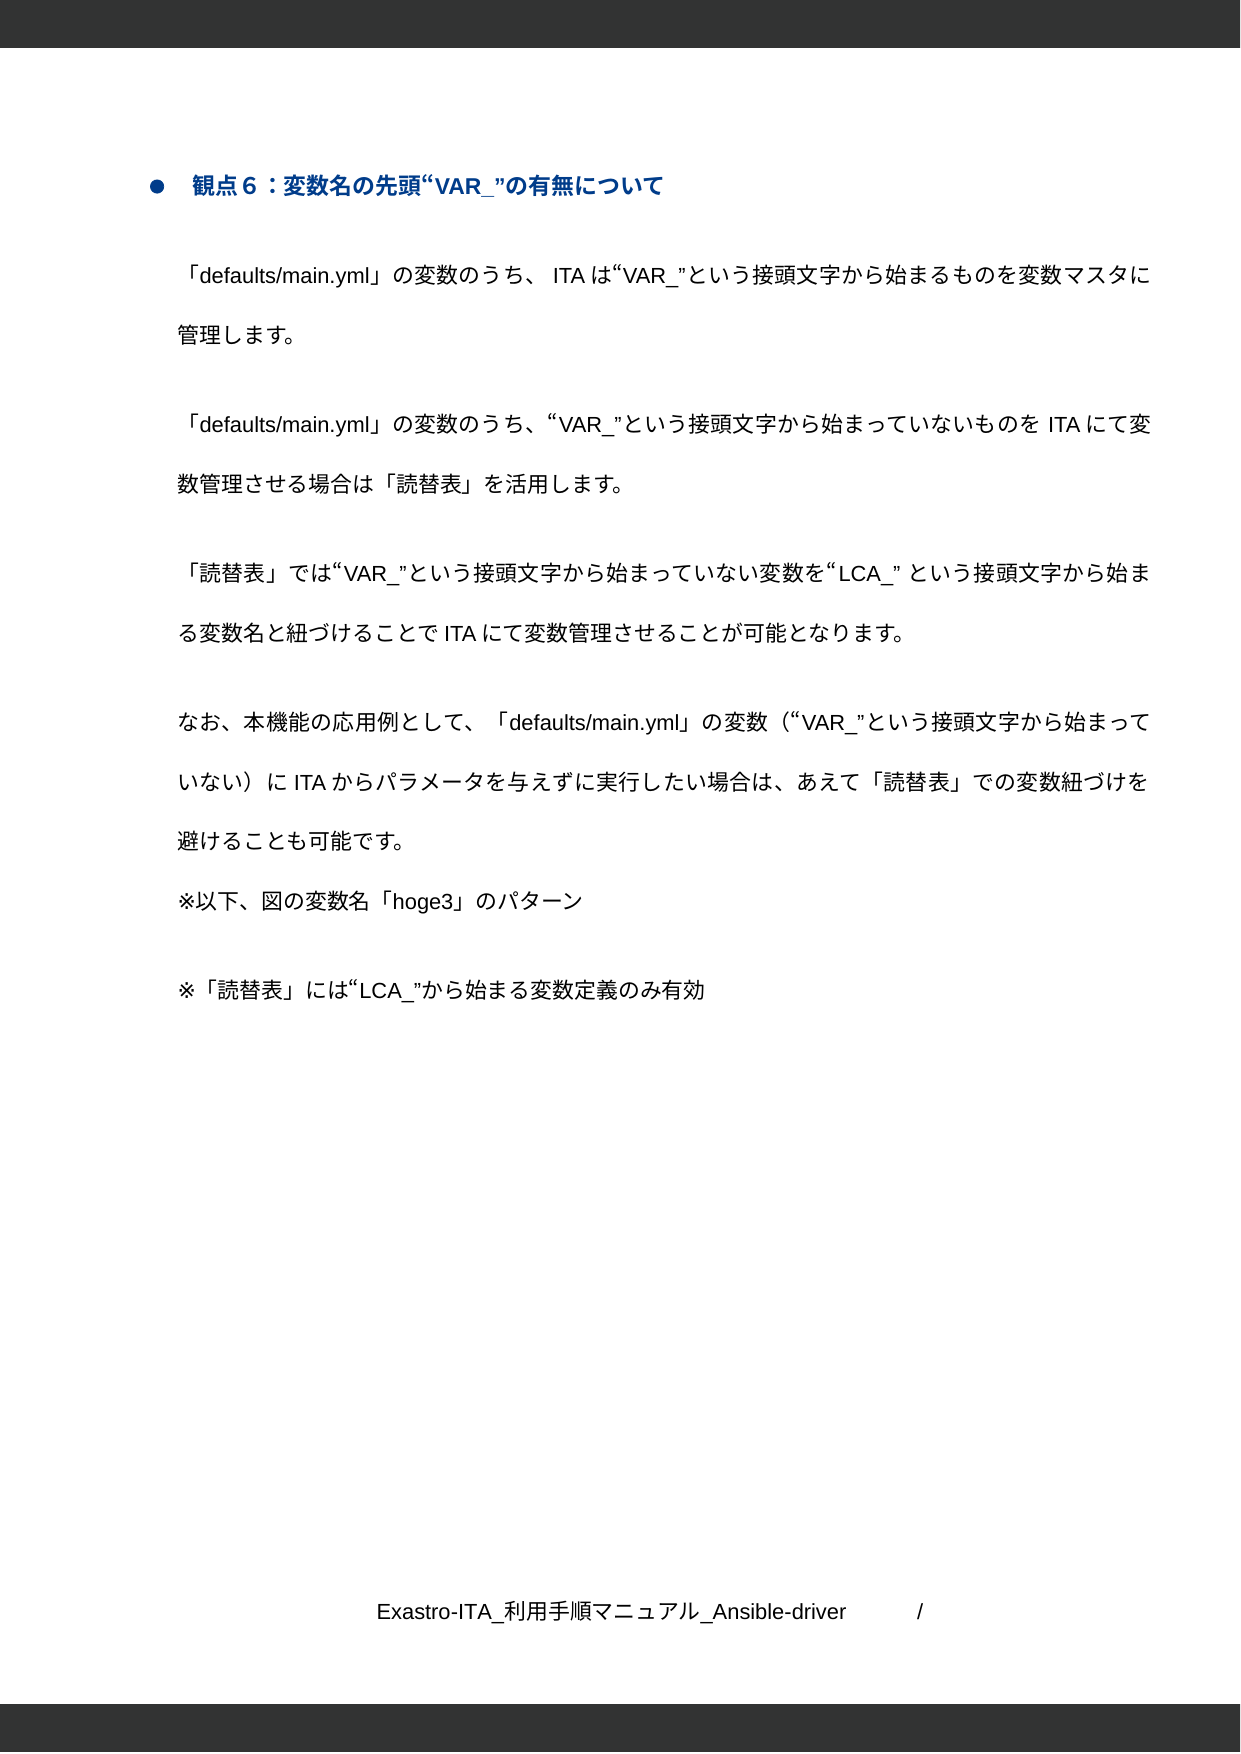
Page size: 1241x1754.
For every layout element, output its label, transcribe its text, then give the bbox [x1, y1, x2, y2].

text 「読替表」では“VAR_”という接頭文字から始まっていない変数を“LCA_” という接頭文字から始まる変数名と紐づけることで ITAにて変数管理させることが可能となります。 [177, 542, 1152, 661]
picture [0, 1704, 1241, 1752]
picture [0, 0, 1241, 48]
text なお、本機能の応用例として、「defaults/main.yml」の変数（“VAR_”という接頭文字から始まっていない）に ITAからパラメータを与えずに実行したい場合は、あえて「読替表」での変数紐づけを避けることも可能です。 [177, 691, 1152, 870]
text ※「読替表」には“LCA_”から始まる変数定義のみ有効 [177, 959, 1152, 1019]
text 「defaults/main.yml」の変数のうち、“VAR_”という接頭文字から始まっていないものを ITAにて変数管理させる場合は「読替表」を活用します。 [177, 393, 1152, 512]
text 「defaults/main.yml」の変数のうち、 ITAは“VAR_”という接頭文字から始まるものを変数マスタに管理します。 [177, 244, 1152, 363]
text ※以下、図の変数名「hoge3」のパターン [177, 870, 1152, 929]
list 観点６：変数名の先頭“VAR_”の有無について [148, 155, 1152, 214]
